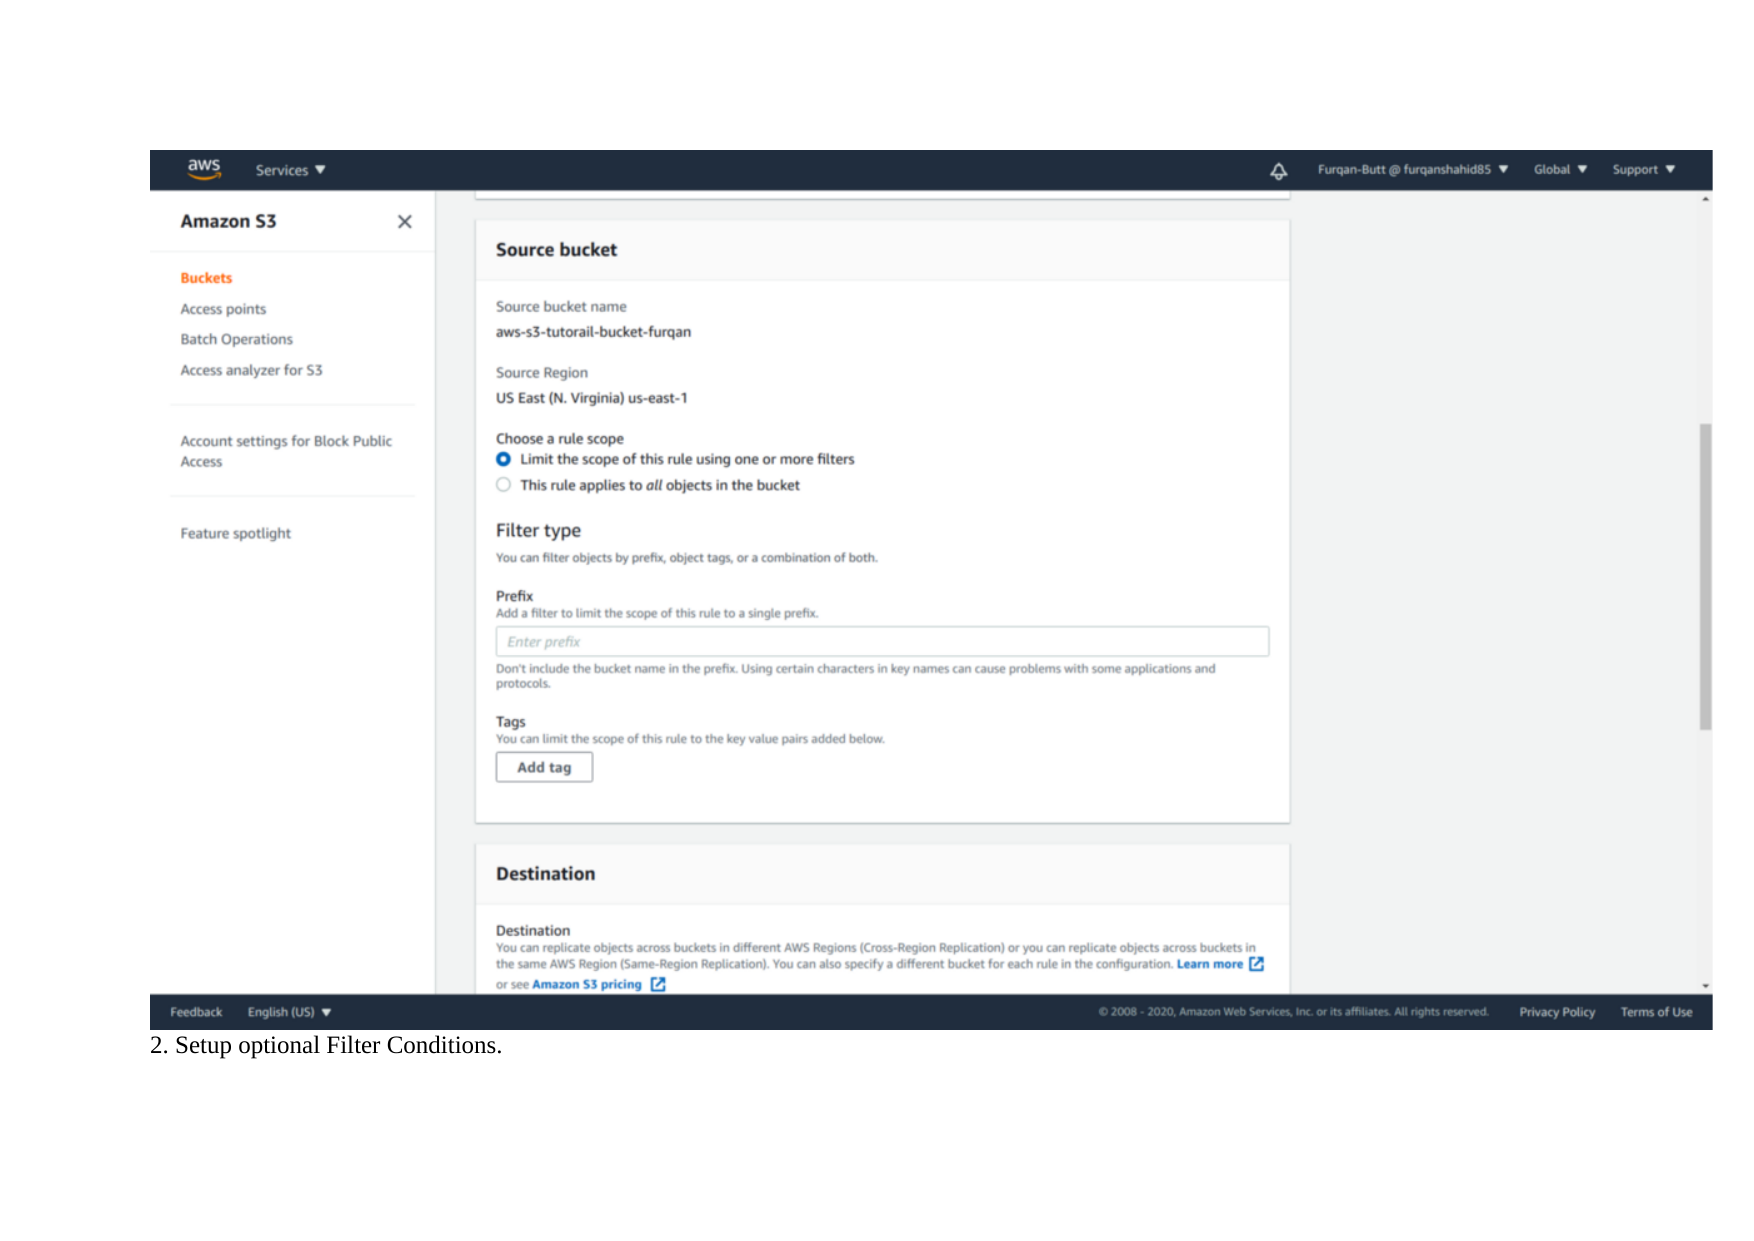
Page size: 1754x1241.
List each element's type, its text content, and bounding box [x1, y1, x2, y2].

text 2. Setup optional Filter Conditions. [150, 1030, 1604, 1059]
picture [150, 150, 1713, 1030]
